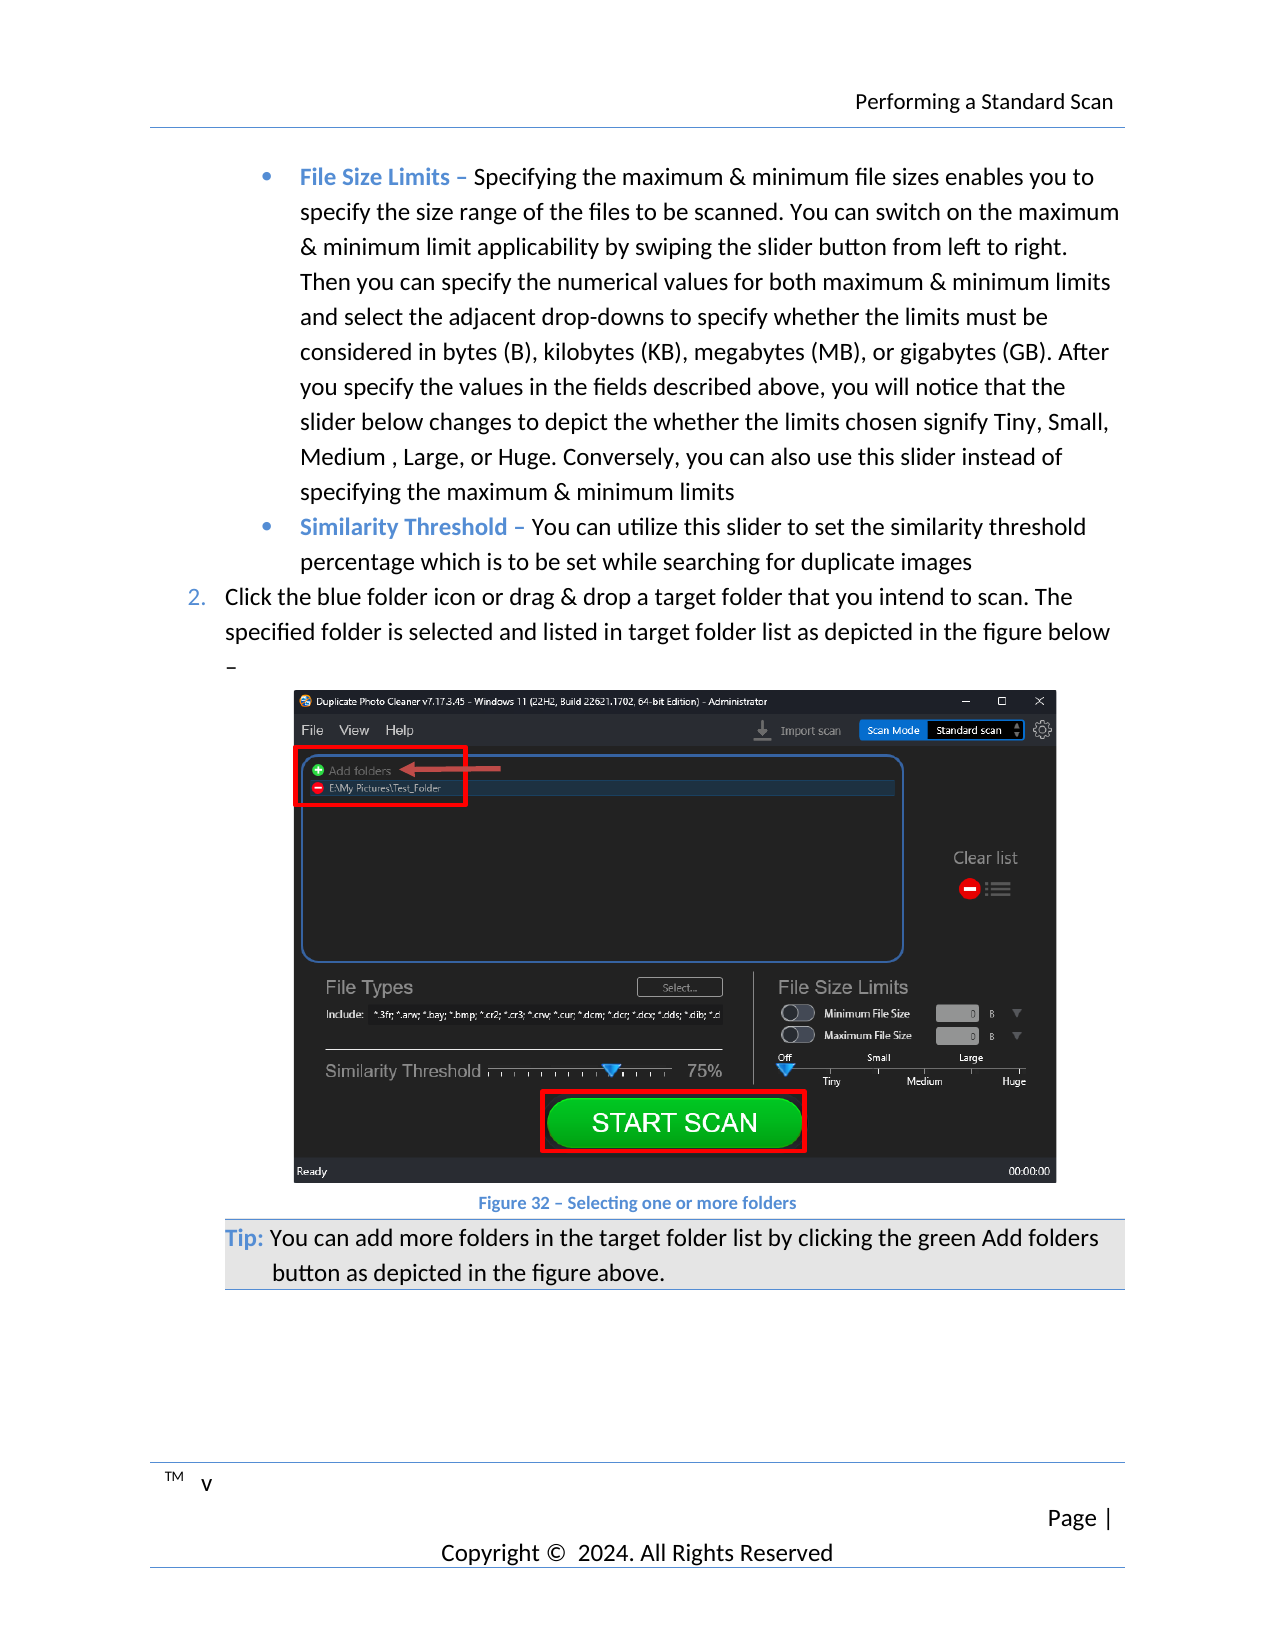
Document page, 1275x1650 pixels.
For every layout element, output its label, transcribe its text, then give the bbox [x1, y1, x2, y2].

picture [293, 690, 1057, 1183]
text Tip: You can add more folders in the target folder list by clicking the green Add folders button as depicted in the figure above. [225, 1220, 1125, 1289]
list Similarity Threshold – You can utilize this slider to set the similarity threshold percentage which is to be set while searching for duplicate images [262, 511, 1125, 577]
list Click the blue folder icon or drag & drop a target folder that you intend to scan. The specified folder is selected and listed in target folder list as depicted in the figure below – [187, 581, 1125, 682]
picture [298, 749, 463, 803]
text Figure 32 – Selecting one or more folders [150, 1191, 1125, 1214]
list File Size Limits – Specifying the maximum & minimum file sizes enables you to specify the size range of the files to be scanned. You can switch on the maximum & minimum limit applicability by swiping the slider button from left to right. Then you can specify the numerical values for both maximum & minimum limits and select the adjacent drop-downs to specify whether the limits must be considered in bytes (B), kilobytes (KB), megabytes (MB), or gigabytes (GB). After you specify the values in the fields described above, you will notice that the slider below changes to depict the whether the limits chosen signify Tiny, Small, Medium , Large, or Huge. Conversely, you can also use this slider instead of specifying the maximum & minimum limits [262, 161, 1125, 507]
